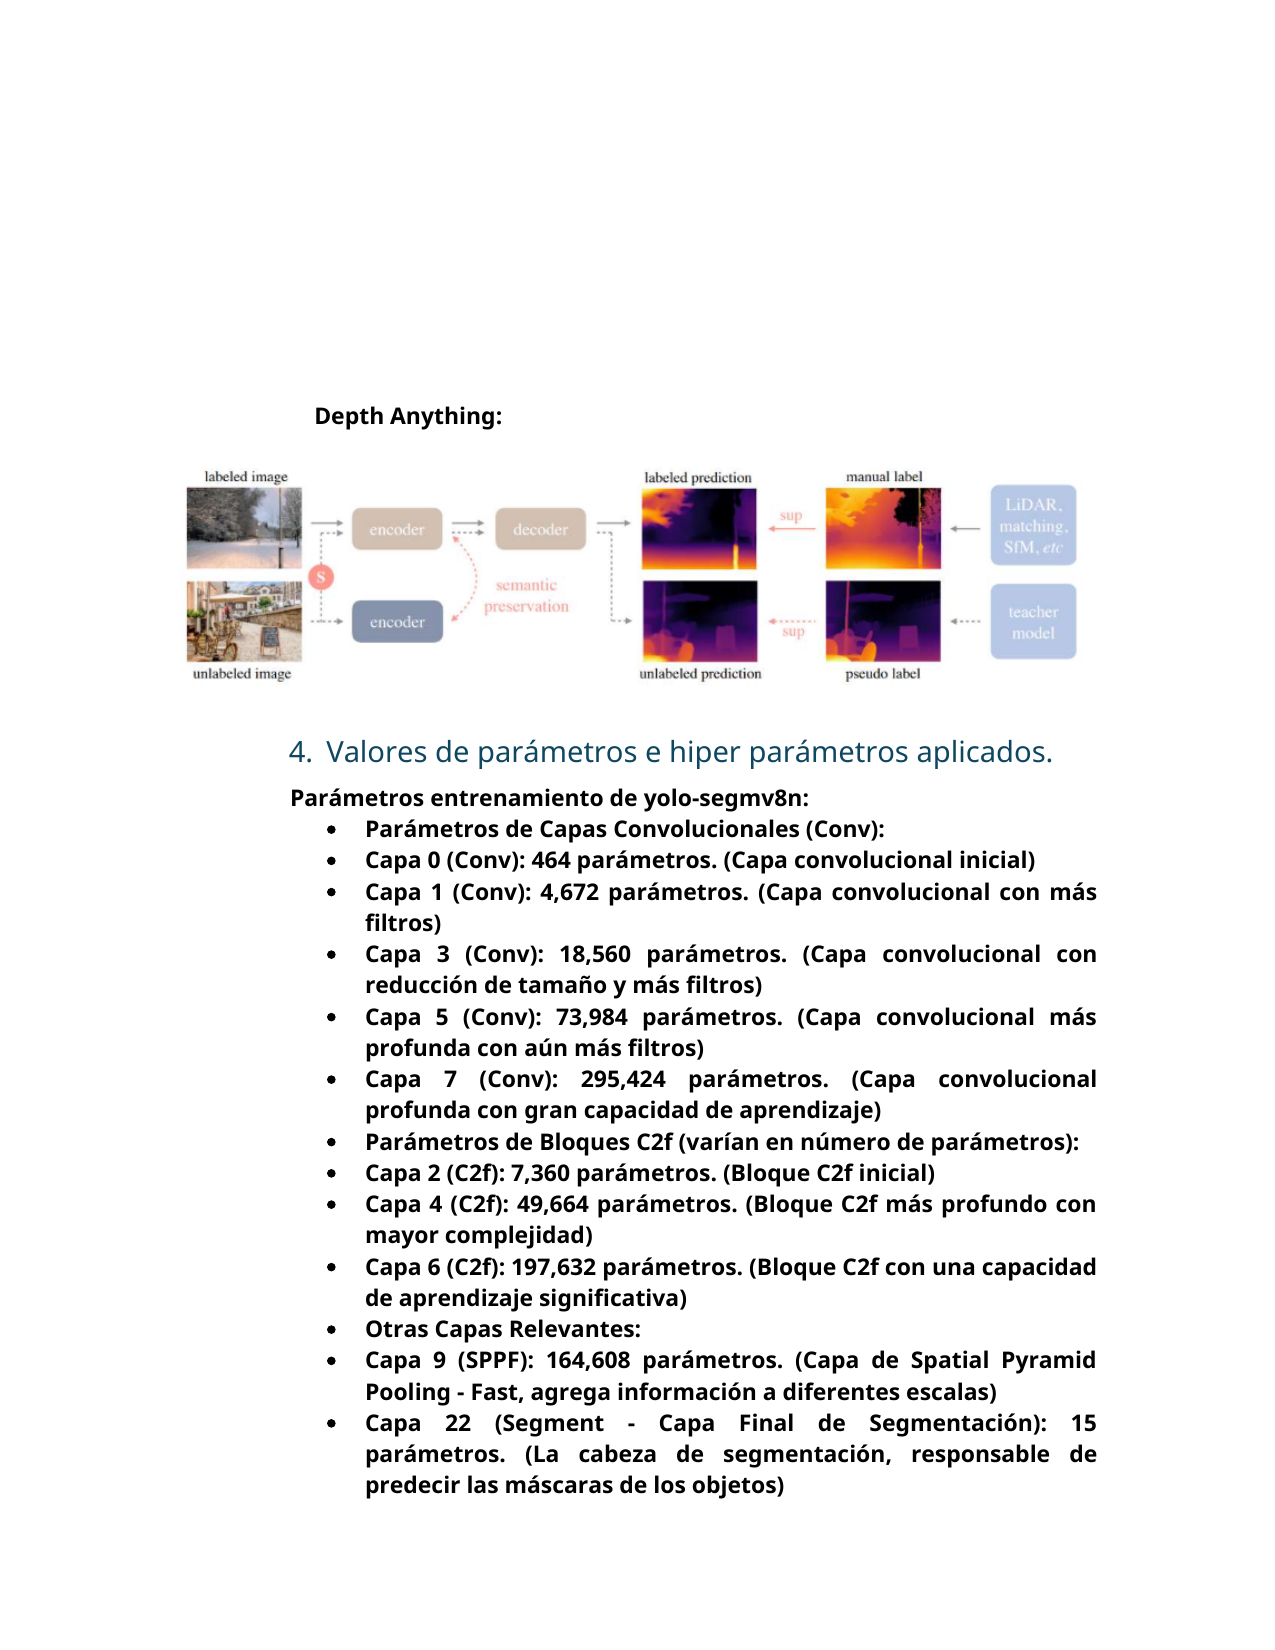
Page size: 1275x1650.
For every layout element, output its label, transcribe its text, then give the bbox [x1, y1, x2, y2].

list Capa 0 (Conv): 464 parámetros. (Capa convolucional inicial) [327, 844, 1098, 876]
list Capa 2 (C2f): 7,360 parámetros. (Bloque C2f inicial) [327, 1157, 1098, 1188]
list Capa 3 (Conv): 18,560 parámetros. (Capa convolucional con reducción de tamaño y más filtros) [327, 938, 1098, 1001]
text Parámetros entrenamiento de yolo-segmv8n: [290, 782, 1098, 813]
text Depth Anything: [177, 400, 1098, 431]
list Capa 22 (Segment - Capa Final de Segmentación): 15 parámetros. (La cabeza de segmentación, responsable de predecir las máscaras de los objetos) [327, 1407, 1098, 1501]
list Otras Capas Relevantes: [327, 1313, 1098, 1344]
list Capa 1 (Conv): 4,672 parámetros. (Capa convolucional con más filtros) [327, 876, 1098, 938]
picture [177, 450, 1098, 712]
list Capa 5 (Conv): 73,984 parámetros. (Capa convolucional más profunda con aún más filtros) [327, 1001, 1098, 1063]
list Capa 4 (C2f): 49,664 parámetros. (Bloque C2f más profundo con mayor complejidad) [327, 1188, 1098, 1251]
list Capa 6 (C2f): 197,632 parámetros. (Bloque C2f con una capacidad de aprendizaje significativa) [327, 1251, 1098, 1313]
list Parámetros de Capas Convolucionales (Conv): [327, 813, 1098, 844]
list Capa 9 (SPPF): 164,608 parámetros. (Capa de Spatial Pyramid Pooling - Fast, agrega información a diferentes escalas) [327, 1344, 1098, 1407]
list Parámetros de Bloques C2f (varían en número de parámetros): [327, 1126, 1098, 1157]
subtitle Valores de parámetros e hiper parámetros aplicados. [288, 731, 1098, 771]
list Capa 7 (Conv): 295,424 parámetros. (Capa convolucional profunda con gran capacidad de aprendizaje) [327, 1063, 1098, 1126]
